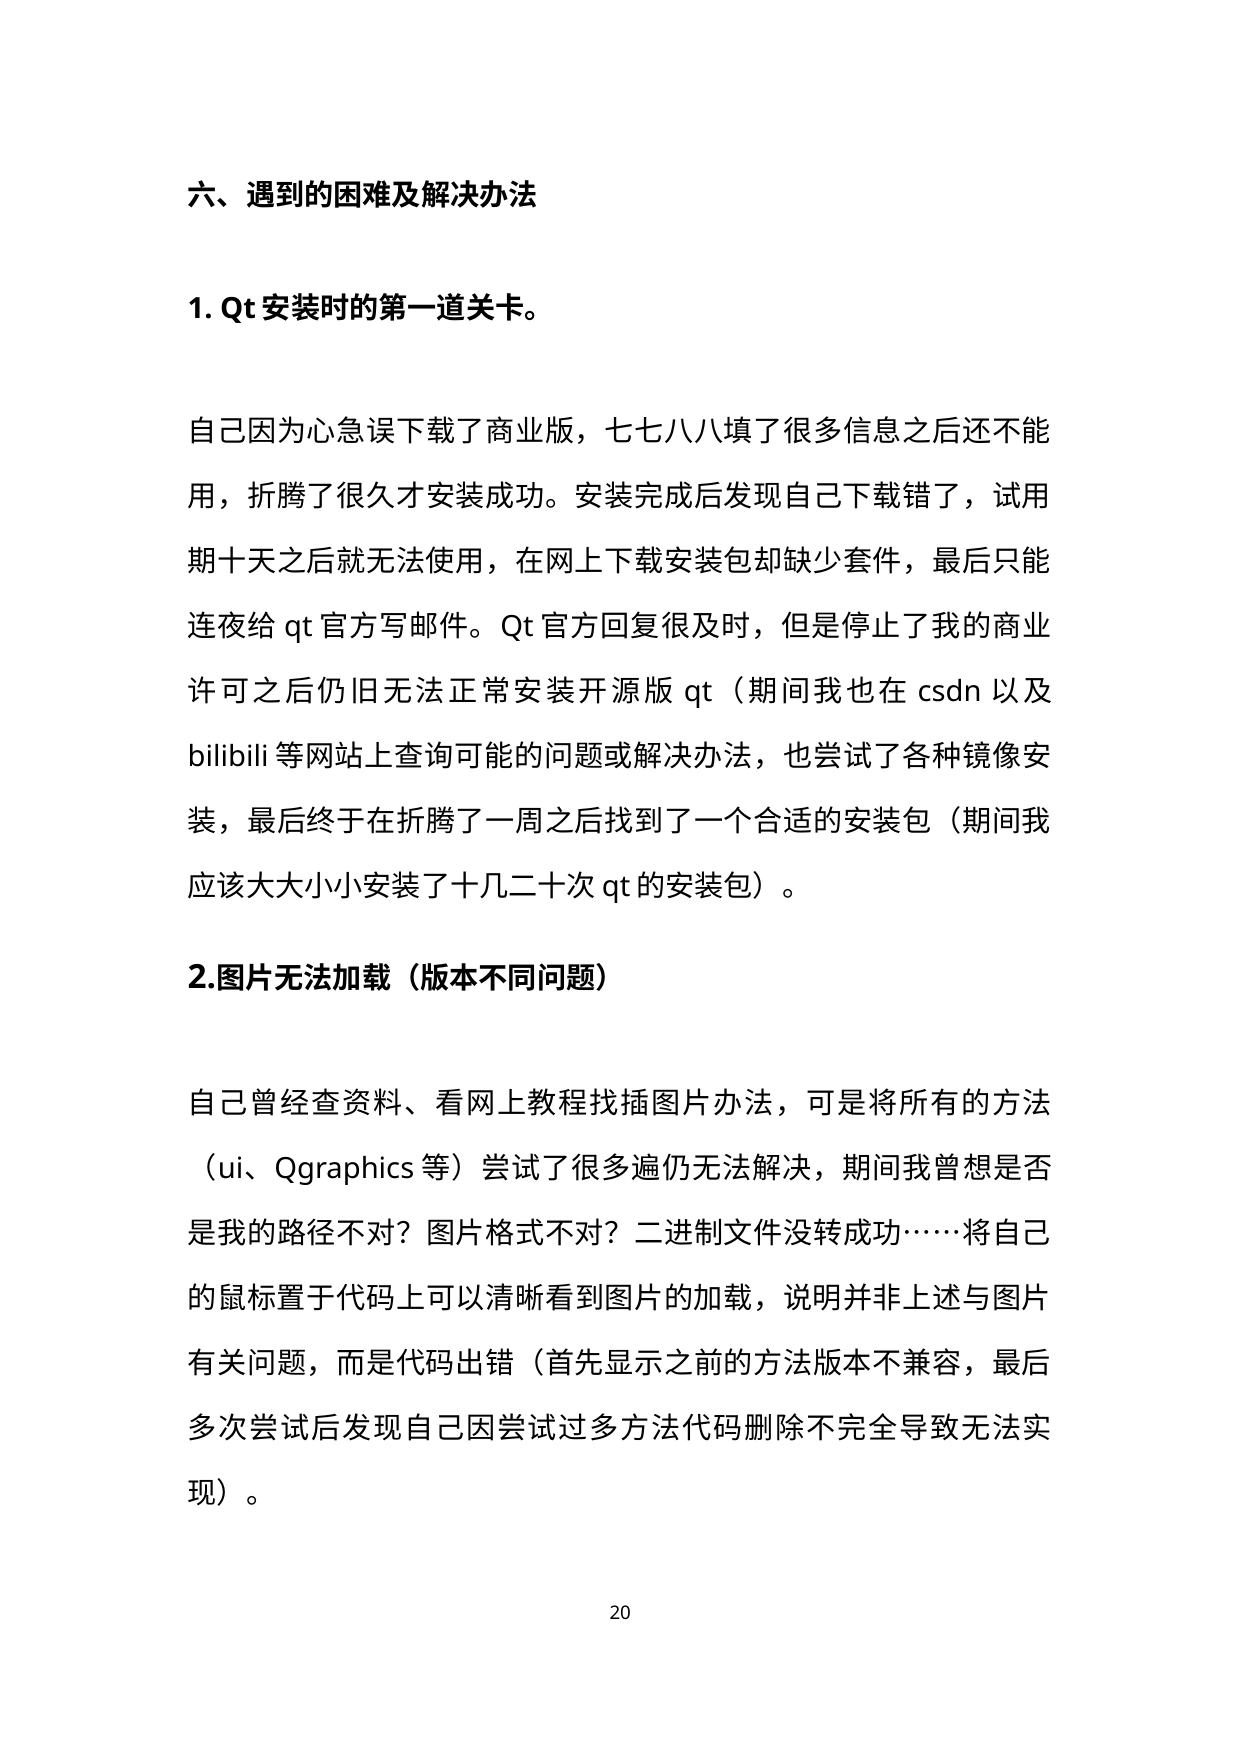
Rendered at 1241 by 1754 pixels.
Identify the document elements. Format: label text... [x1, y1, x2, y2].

text 自己曾经查资料、看网上教程找插图片办法，可是将所有的方法（ui、Qgraphics等）尝试了很多遍仍无法解决，期间我曾想是否是我的路径不对？图片格式不对？二进制文件没转成功……将自己的鼠标置于代码上可以清晰看到图片的加载，说明并非上述与图片有关问题，而是代码出错（首先显示之前的方法版本不兼容，最后多次尝试后发现自己因尝试过多方法代码删除不完全导致无法实现）。 [187, 1068, 1053, 1523]
subtitle 2.图片无法加载（版本不同问题） [187, 943, 1053, 1008]
subtitle Qt安装时的第一道关卡。 [187, 273, 1053, 338]
text 自己因为心急误下载了商业版，七七八八填了很多信息之后还不能用，折腾了很久才安装成功。安装完成后发现自己下载错了，试用期十天之后就无法使用，在网上下载安装包却缺少套件，最后只能连夜给qt官方写邮件。Qt官方回复很及时，但是停止了我的商业许可之后仍旧无法正常安装开源版qt（期间我也在csdn以及bilibili等网站上查询可能的问题或解决办法，也尝试了各种镜像安装，最后终于在折腾了一周之后找到了一个合适的安装包（期间我应该大大小小安装了十几二十次qt的安装包）。 [187, 396, 1053, 916]
subtitle 遇到的困难及解决办法 [187, 160, 1053, 225]
